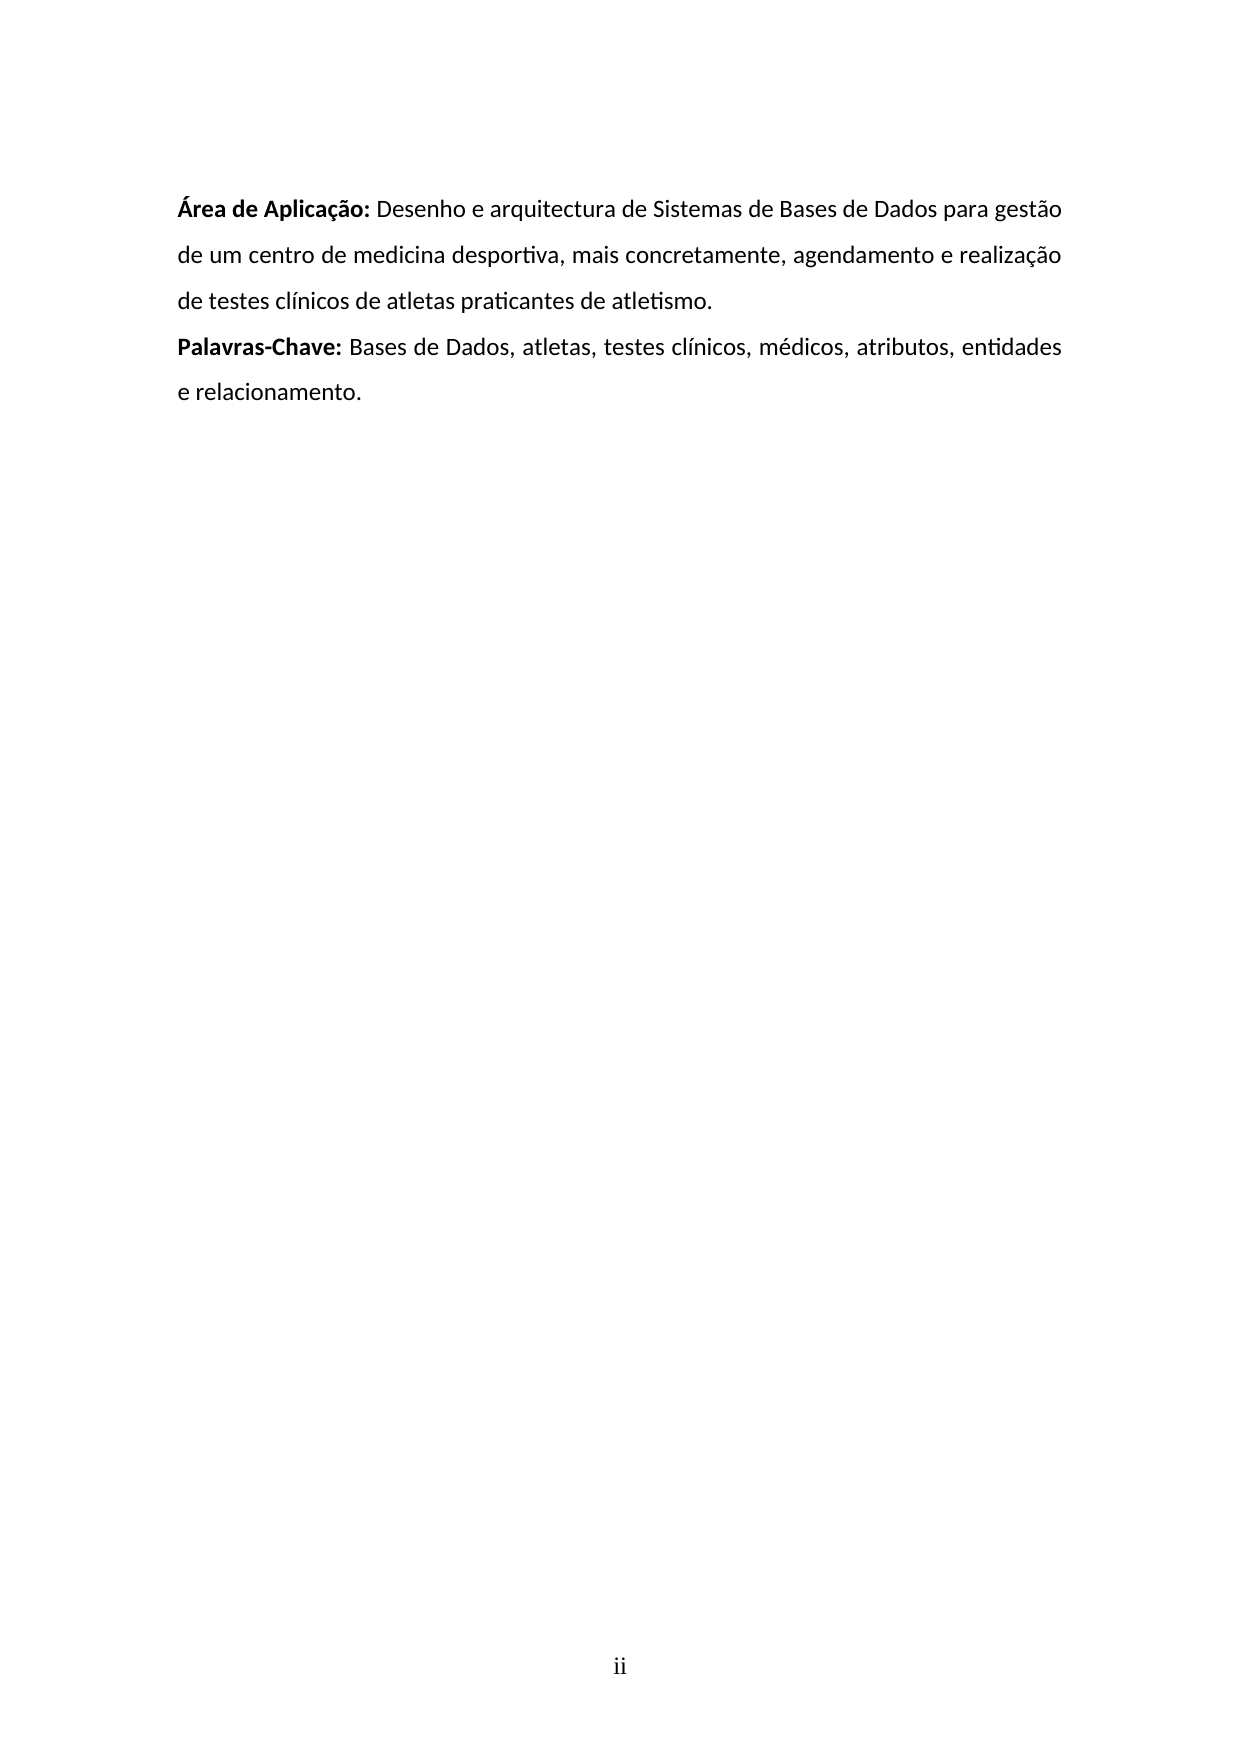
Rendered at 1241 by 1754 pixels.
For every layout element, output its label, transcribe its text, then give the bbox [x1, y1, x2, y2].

text Área de Aplicação: Desenho e arquitectura de Sistemas de Bases de Dados para gestão de um centro de medicina desportiva, mais concretamente, agendamento e realização de testes clínicos de atletas praticantes de atletismo. [177, 193, 1063, 315]
text Palavras-Chave: Bases de Dados, atletas, testes clínicos, médicos, atributos, entidades e relacionamento. [177, 331, 1063, 407]
